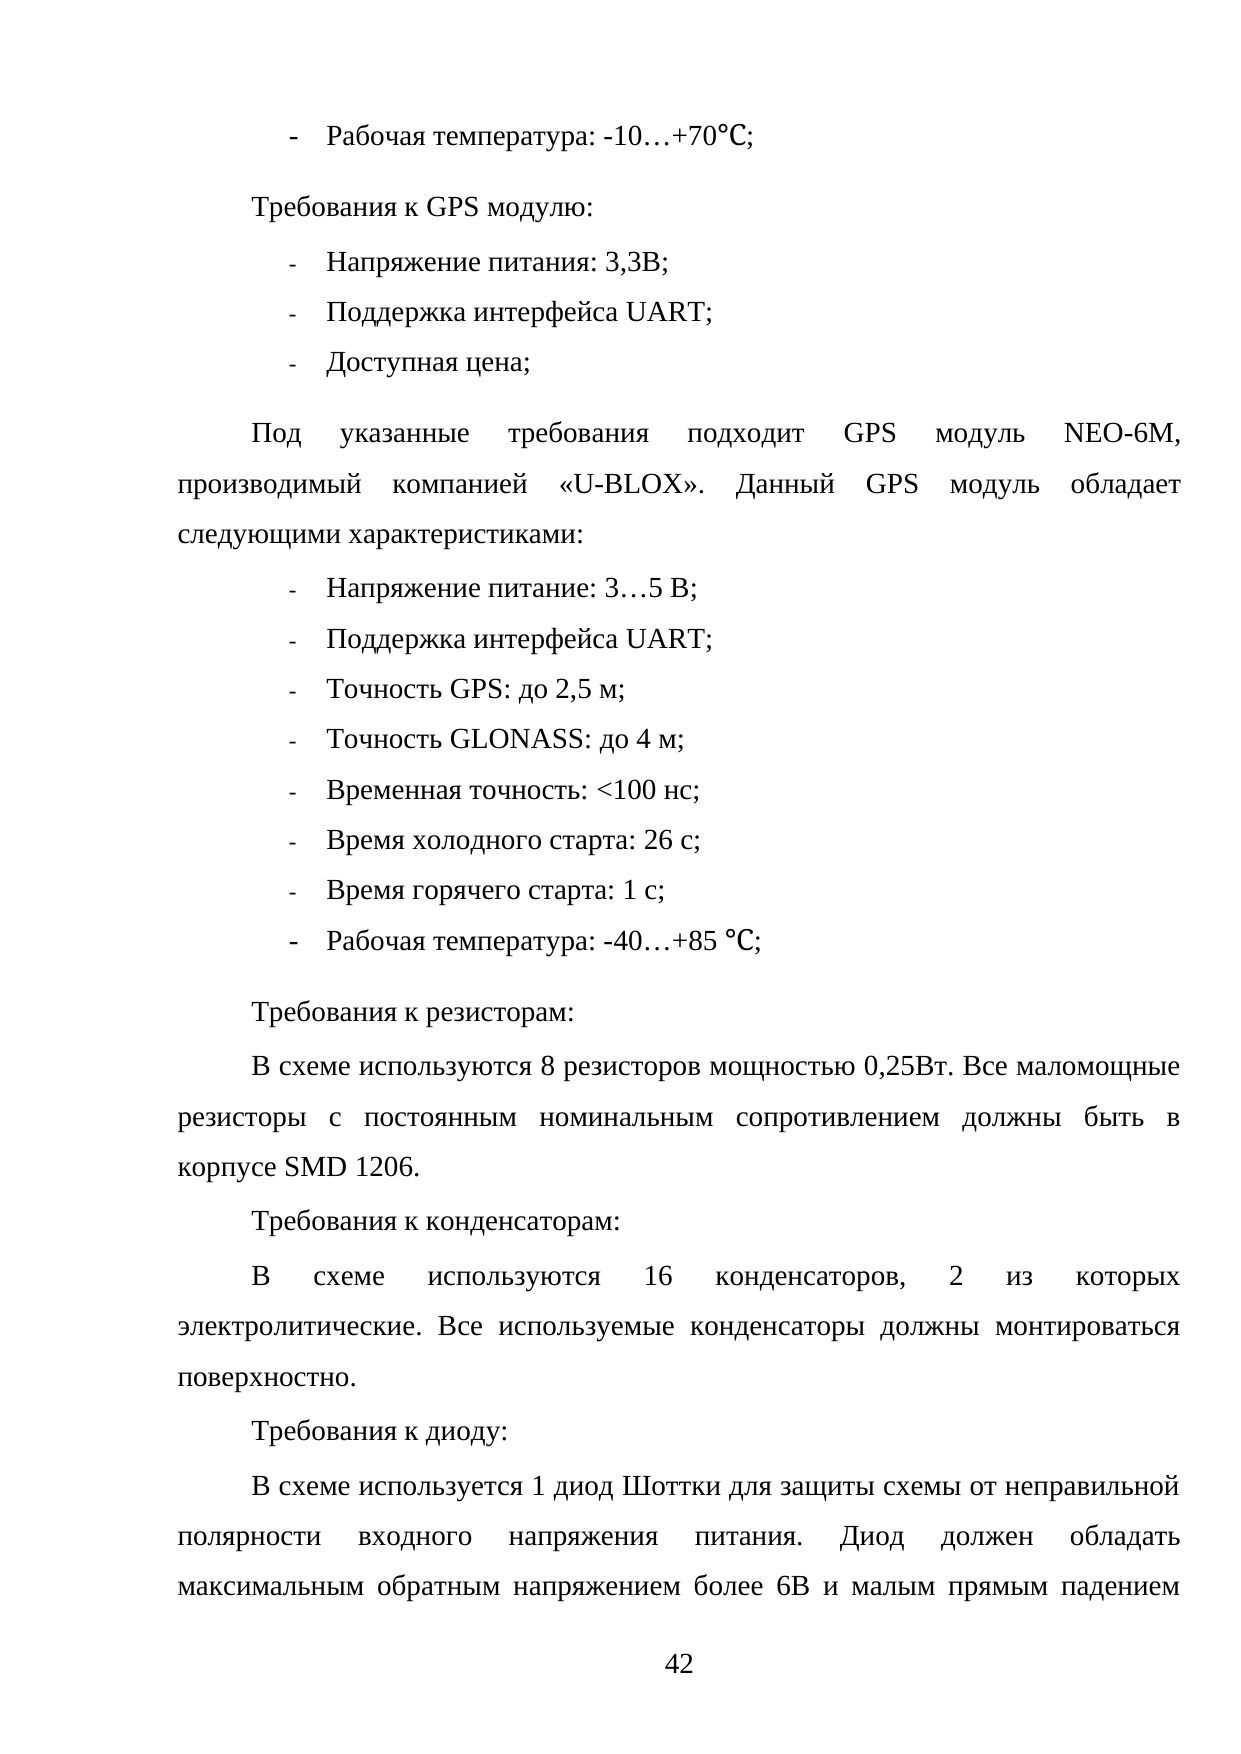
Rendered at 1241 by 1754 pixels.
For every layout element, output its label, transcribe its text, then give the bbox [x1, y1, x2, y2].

text Требования к конденсаторам: [177, 1203, 1181, 1237]
list Доступная цена; [288, 344, 1181, 378]
text Требования к диоду: [177, 1413, 1181, 1447]
text В схеме используются 16 конденсаторов, 2 из которых электролитические. Все используемые конденсаторы должны монтироваться поверхностно. [177, 1258, 1181, 1392]
list Напряжение питания: 3,3В; [288, 244, 1181, 277]
list Временная точность: <100 нс; [288, 772, 1181, 805]
list Поддержка интерфейса UART; [288, 621, 1181, 654]
list Рабочая температура: -10…+70℃; [288, 118, 1181, 152]
text В схеме используются 8 резисторов мощностью 0,25Вт. Все маломощные резисторы с постоянным номинальным сопротивлением должны быть в корпусе SMD 1206. [177, 1048, 1181, 1183]
list Точность GLONASS: до 4 м; [288, 722, 1181, 755]
list Время горячего старта: 1 с; [288, 872, 1181, 906]
text Под указанные требования подходит GPS модуль NEO-6M, производимый компанией «U-BLOX». Данный GPS модуль обладает следующими характеристиками: [177, 416, 1181, 550]
text Требования к GPS модулю: [177, 189, 480, 223]
list Напряжение питание: 3…5 В; [288, 571, 1181, 604]
text Требования к GPS модулю: [586, 189, 1181, 223]
list Поддержка интерфейса UART; [288, 294, 1181, 328]
list Время холодного старта: 26 с; [288, 822, 1181, 856]
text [177, 1468, 1181, 1602]
text Требования к резисторам: [177, 994, 1181, 1027]
list Точность GPS: до 2,5 м; [288, 671, 1181, 705]
list Рабочая температура: -40…+85 ℃; [288, 923, 1181, 956]
